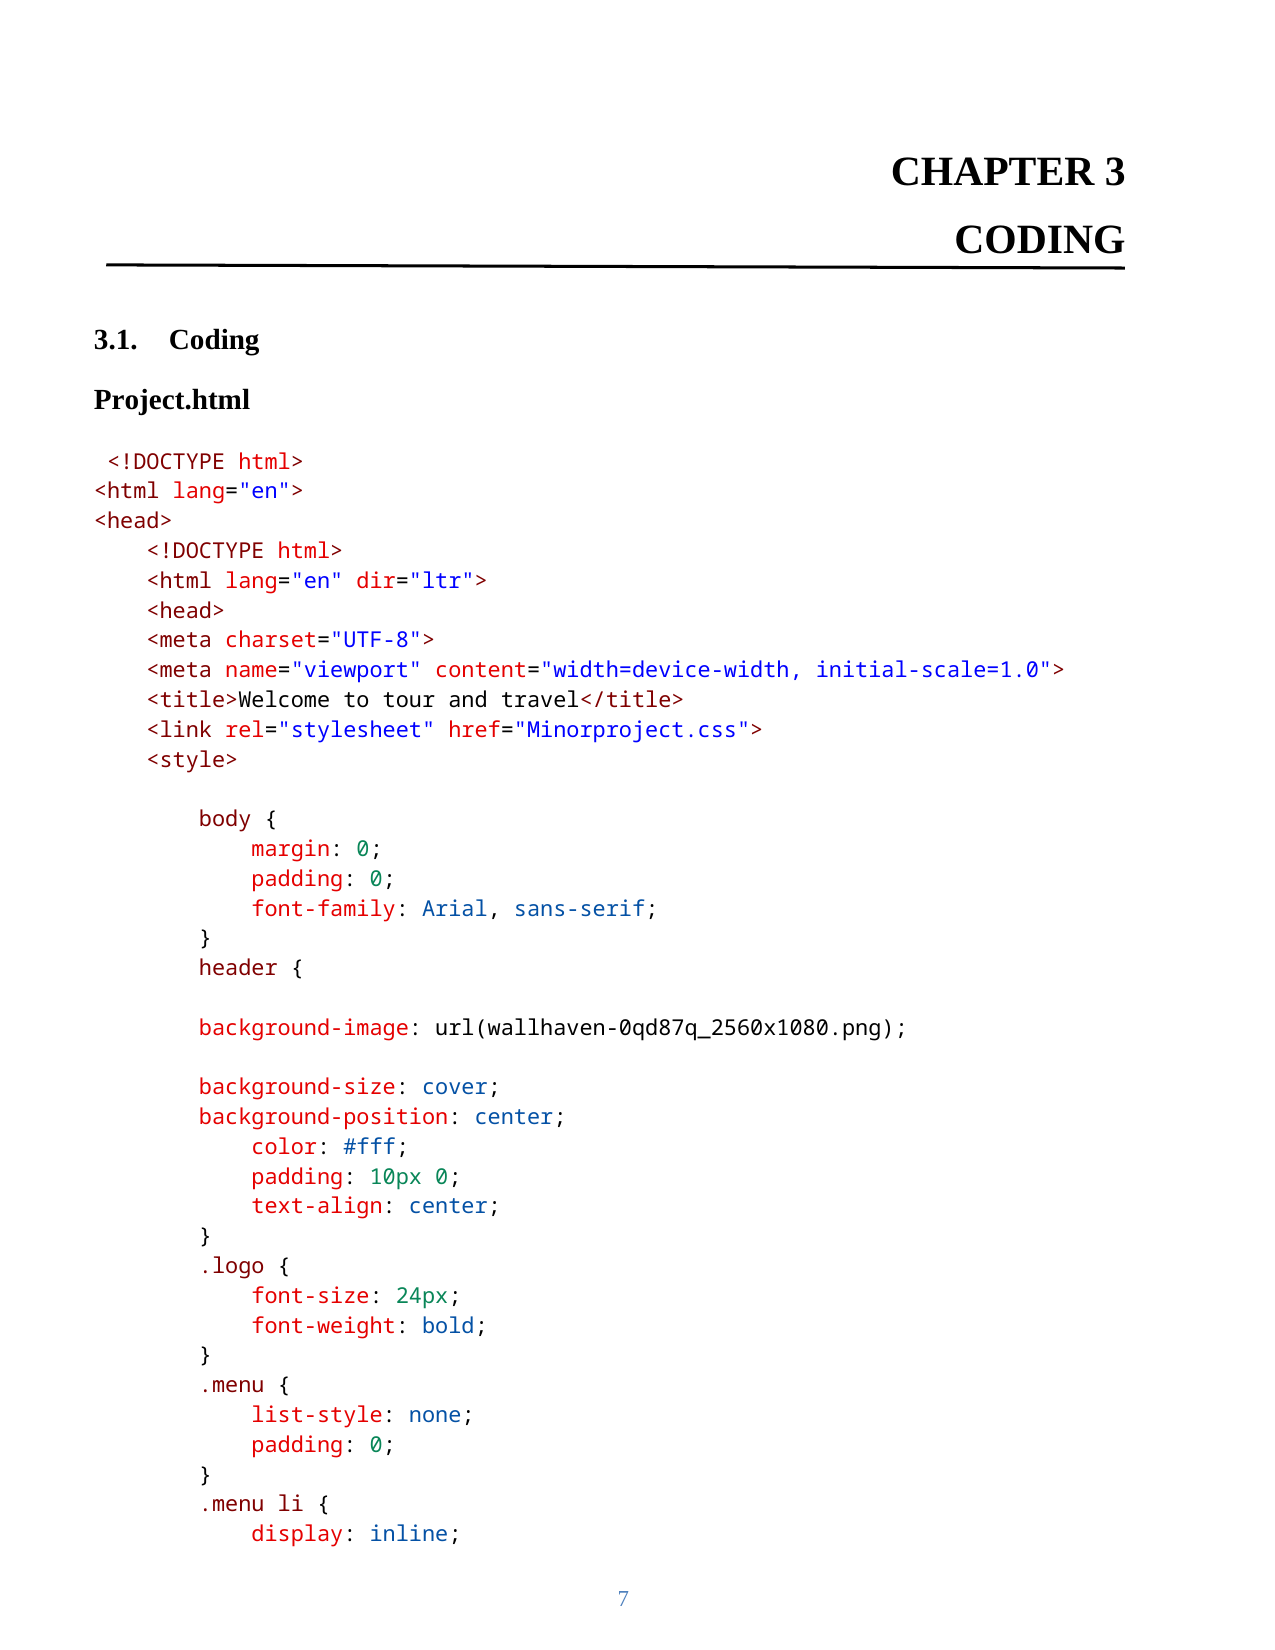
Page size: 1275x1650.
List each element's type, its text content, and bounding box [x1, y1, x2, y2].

text padding: 0; [94, 1429, 1152, 1458]
text padding: 0; [94, 863, 1152, 892]
text <style> [94, 743, 1152, 773]
text .menu li { [94, 1488, 1152, 1518]
text header { [94, 952, 1152, 982]
text <!DOCTYPE html> [94, 446, 1152, 475]
text font-weight: bold; [94, 1309, 1152, 1339]
text text-align: center; [94, 1190, 1152, 1220]
text list-style: none; [94, 1399, 1152, 1429]
subtitle CHAPTER 3 CODING [614, 147, 1125, 262]
text .logo { [94, 1250, 1152, 1280]
text <title>Welcome to tour and travel</title> [94, 684, 1152, 714]
text <html lang="en"> [94, 475, 1152, 505]
text <meta charset="UTF-8"> [94, 624, 1152, 654]
text body { [94, 803, 1152, 833]
subtitle Coding [94, 322, 1152, 356]
text Project.html [94, 382, 1152, 416]
text } [94, 1339, 1152, 1369]
text font-size: 24px; [94, 1280, 1152, 1309]
text <html lang="en" dir="ltr"> [94, 565, 1152, 594]
text padding: 10px 0; [94, 1161, 1152, 1190]
text margin: 0; [94, 833, 1152, 863]
text background-image: url(wallhaven-0qd87q_2560x1080.png); [94, 1012, 1152, 1041]
text .menu { [94, 1369, 1152, 1399]
text } [94, 1220, 1152, 1250]
text <head> [94, 505, 1152, 535]
text <link rel="stylesheet" href="Minorproject.css"> [94, 714, 1152, 743]
text display: inline; [94, 1518, 1152, 1548]
text color: #fff; [94, 1131, 1152, 1161]
text } [94, 1458, 1152, 1488]
text <!DOCTYPE html> [94, 535, 1152, 565]
text font-family: Arial, sans-serif; [94, 892, 1152, 922]
text <meta name="viewport" content="width=device-width, initial-scale=1.0"> [94, 654, 1152, 684]
text background-position: center; [94, 1101, 1152, 1131]
text background-size: cover; [94, 1071, 1152, 1101]
text } [94, 922, 1152, 952]
text <head> [94, 594, 1152, 624]
